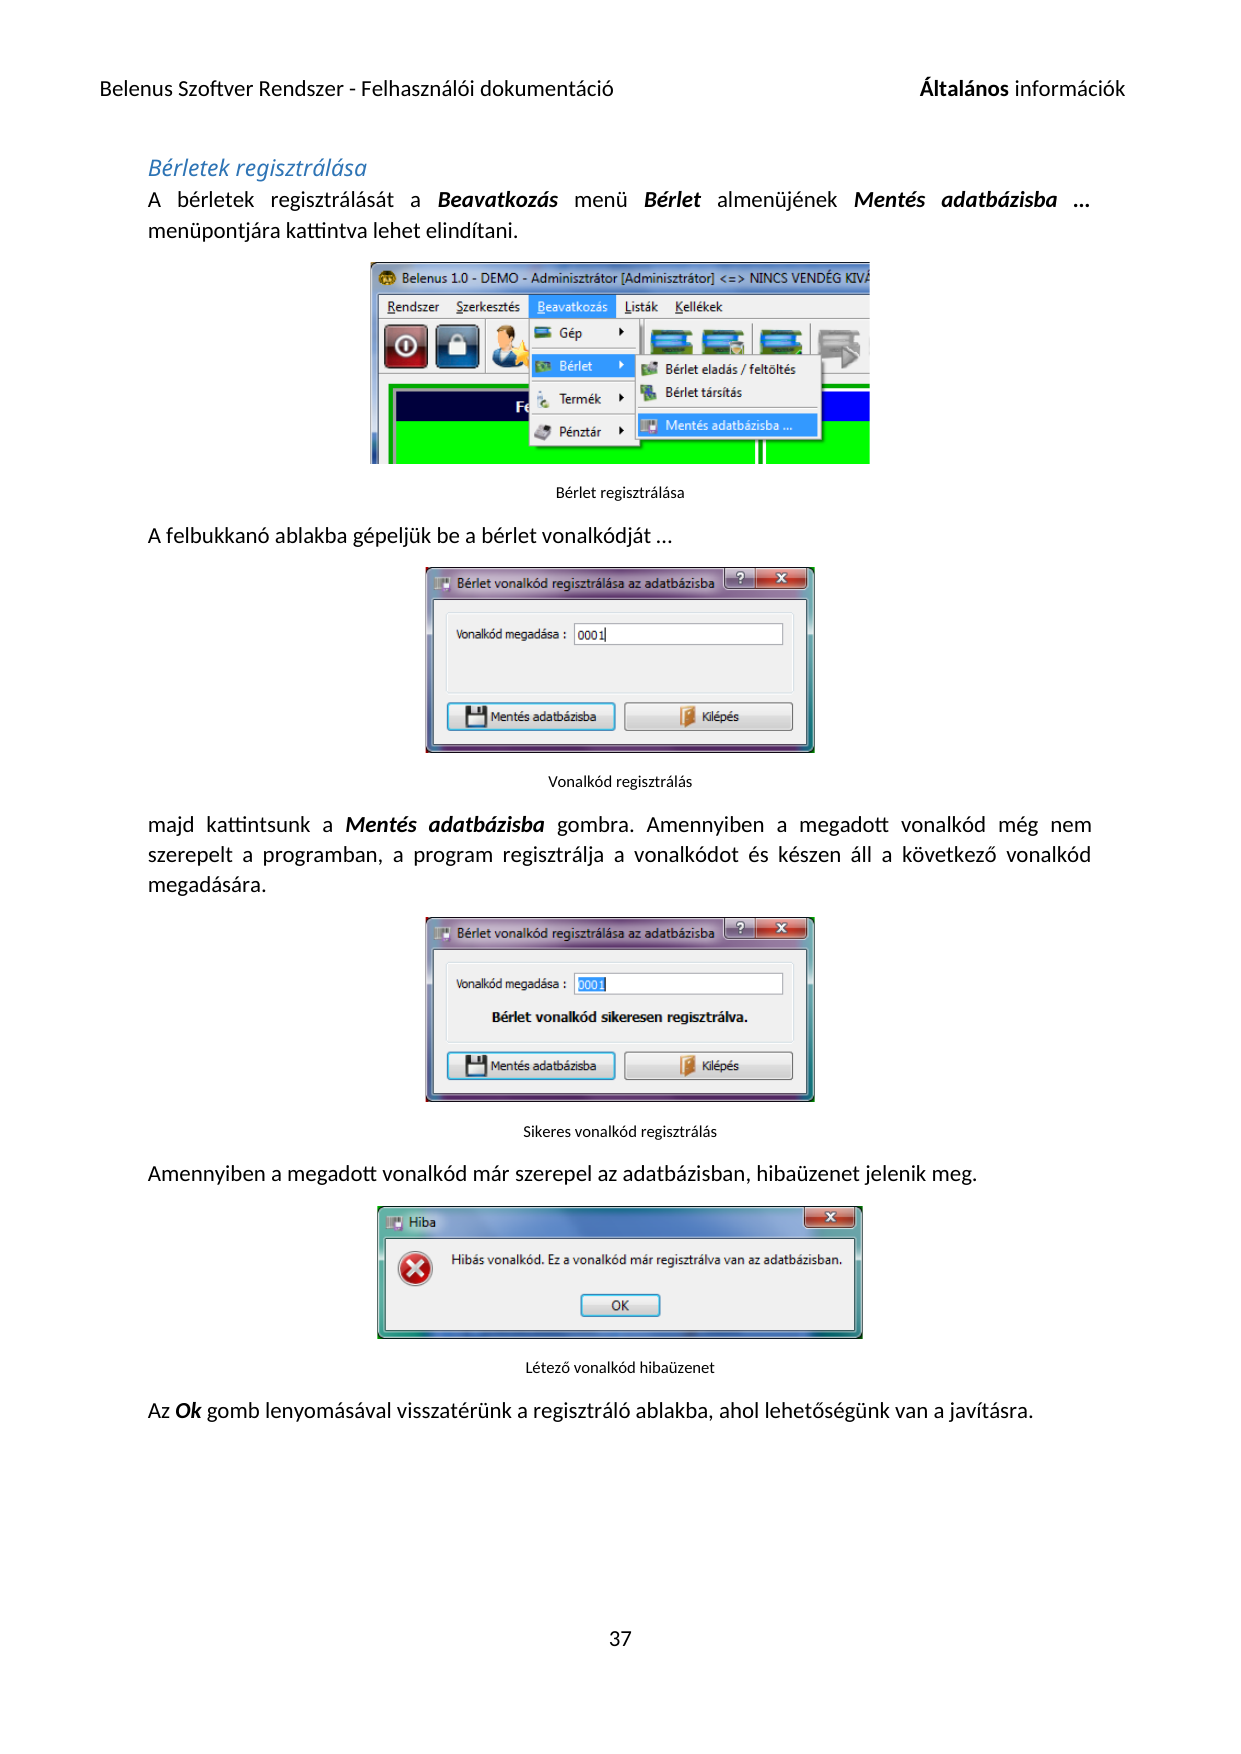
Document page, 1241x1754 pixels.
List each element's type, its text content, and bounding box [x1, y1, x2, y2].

text majd kattintsunk a Mentés adatbázisba gombra. Amennyiben a megadott vonalkód még nem szerepelt a programban, a program regisztrálja a vonalkódot és készen áll a következő vonalkód megadására. [148, 810, 1093, 898]
text Vonalkód regisztrálás [148, 771, 1093, 792]
text A felbukkanó ablakba gépeljük be a bérlet vonalkódját … [148, 521, 1093, 549]
picture [377, 1206, 863, 1339]
picture [425, 567, 815, 753]
text Amennyiben a megadott vonalkód már szerepel az adatbázisban, hibaüzenet jelenik meg. [148, 1159, 1093, 1187]
picture [425, 917, 815, 1102]
text Bérlet regisztrálása [148, 482, 1093, 503]
text A bérletek regisztrálását a Beavatkozás menü Bérlet almenüjének Mentés adatbázisba … menüpontjára kattintva lehet elindítani. [148, 186, 1093, 244]
picture [370, 262, 870, 464]
text Létező vonalkód hibaüzenet [148, 1357, 1093, 1378]
text Az Ok gomb lenyomásával visszatérünk a regisztráló ablakba, ahol lehetőségünk van a javításra. [148, 1396, 1093, 1424]
text Sikeres vonalkód regisztrálás [148, 1121, 1093, 1141]
subtitle Bérletek regisztrálása [148, 152, 1093, 183]
